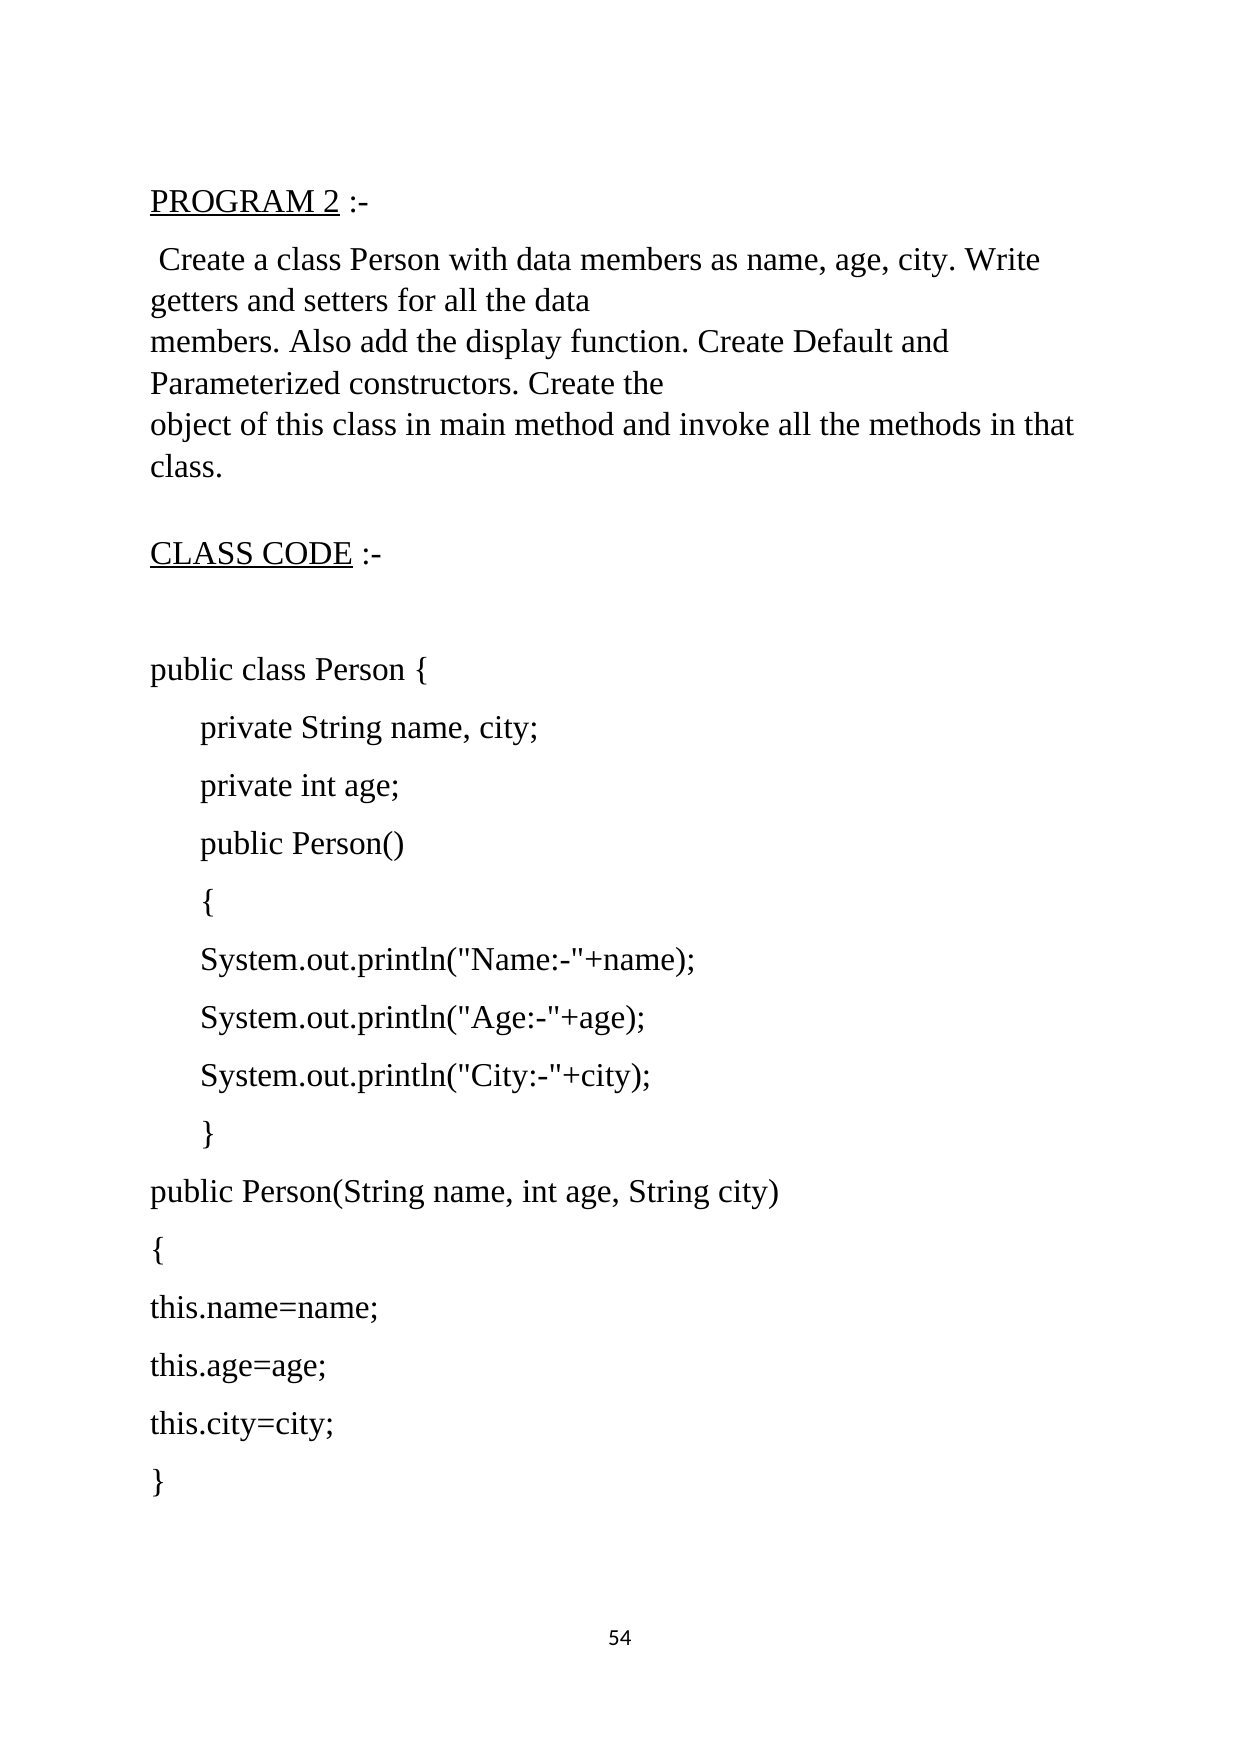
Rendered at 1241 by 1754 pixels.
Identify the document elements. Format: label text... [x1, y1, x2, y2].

text System.out.println("Age:-"+age); [150, 997, 1090, 1036]
text } [150, 1462, 1090, 1500]
text { [150, 1229, 1090, 1268]
text CLASS CODE :- [150, 533, 1090, 572]
text private int age; [150, 765, 1090, 804]
text { [150, 881, 1090, 920]
text this.city=city; [150, 1403, 1090, 1442]
text this.age=age; [150, 1346, 1090, 1384]
text System.out.println("City:-"+city); [150, 1055, 1090, 1094]
text public Person(String name, int age, String city) [150, 1171, 1090, 1210]
text System.out.println("Name:-"+name); [150, 939, 1090, 978]
text public Person() [150, 823, 1090, 862]
text private String name, city; [150, 707, 1090, 746]
text public class Person { [150, 649, 1090, 688]
text } [150, 1113, 1090, 1152]
text this.name=name; [150, 1287, 1090, 1326]
text Create a class Person with data members as name, age, city. Write getters and setters for all the data members. Also add the display function. Create Default and Parameterized constructors. Create the object of this class in main method and invoke all the methods in that class. [150, 239, 1090, 514]
text PROGRAM 2 :- [150, 150, 1090, 219]
